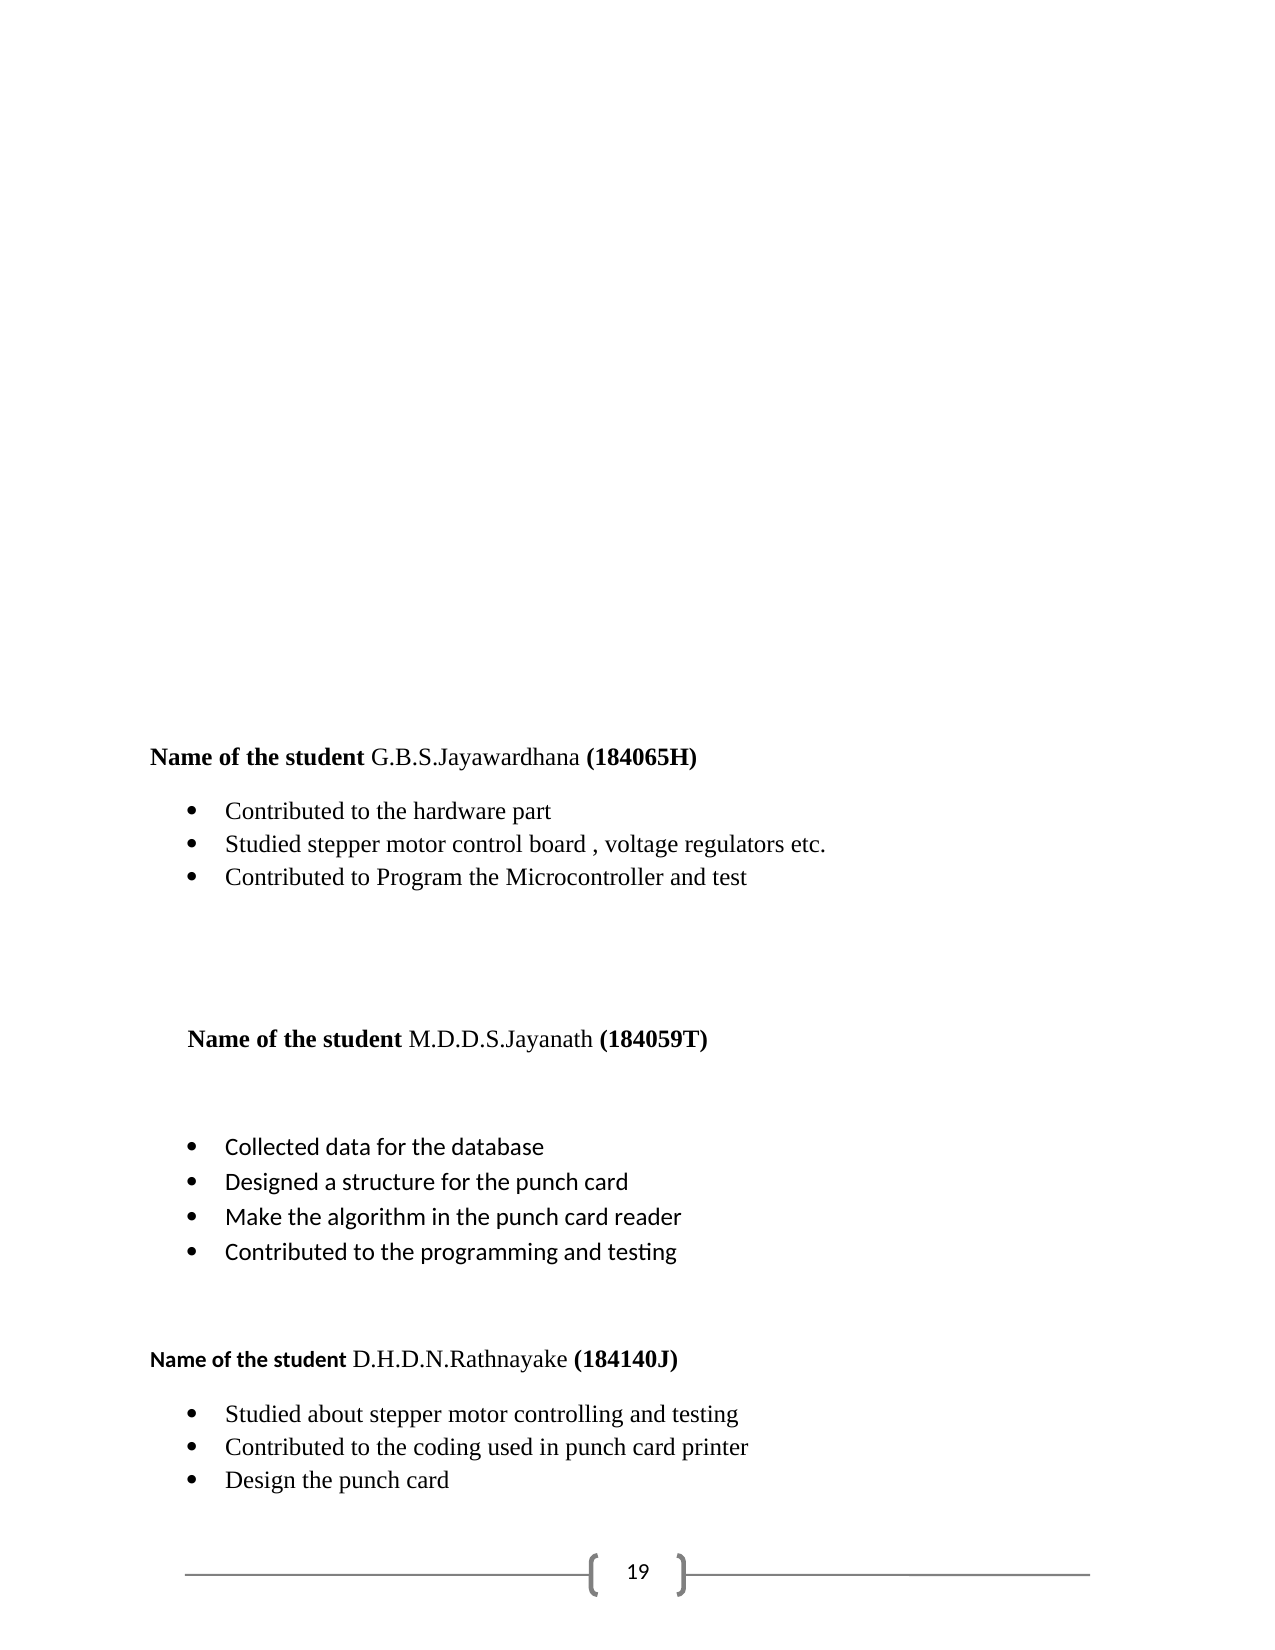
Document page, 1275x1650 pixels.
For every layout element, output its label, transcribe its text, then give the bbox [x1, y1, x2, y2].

text Name of the student D.H.D.N.Rathnayake (184140J) [150, 1344, 1125, 1374]
list Contributed to Program the Microcontroller and test [187, 862, 1125, 891]
list Make the algorithm in the punch card reader [187, 1201, 1125, 1231]
list Design the punch card [187, 1465, 1125, 1493]
list Contributed to the programming and testing [187, 1236, 1125, 1266]
list Contributed to the hardware part [187, 796, 1125, 825]
list Studied stepper motor control board , voltage regulators etc. [187, 829, 1125, 858]
text Name of the student M.D.D.S.Jayanath (184059T) [187, 1024, 1125, 1053]
list Designed a structure for the punch card [187, 1166, 1125, 1196]
list Contributed to the coding used in punch card printer [187, 1432, 1125, 1461]
list Studied about stepper motor controlling and testing [187, 1399, 1125, 1427]
list Collected data for the database [187, 1131, 1125, 1161]
text Name of the student G.B.S.Jayawardhana (184065H) [150, 742, 1125, 771]
